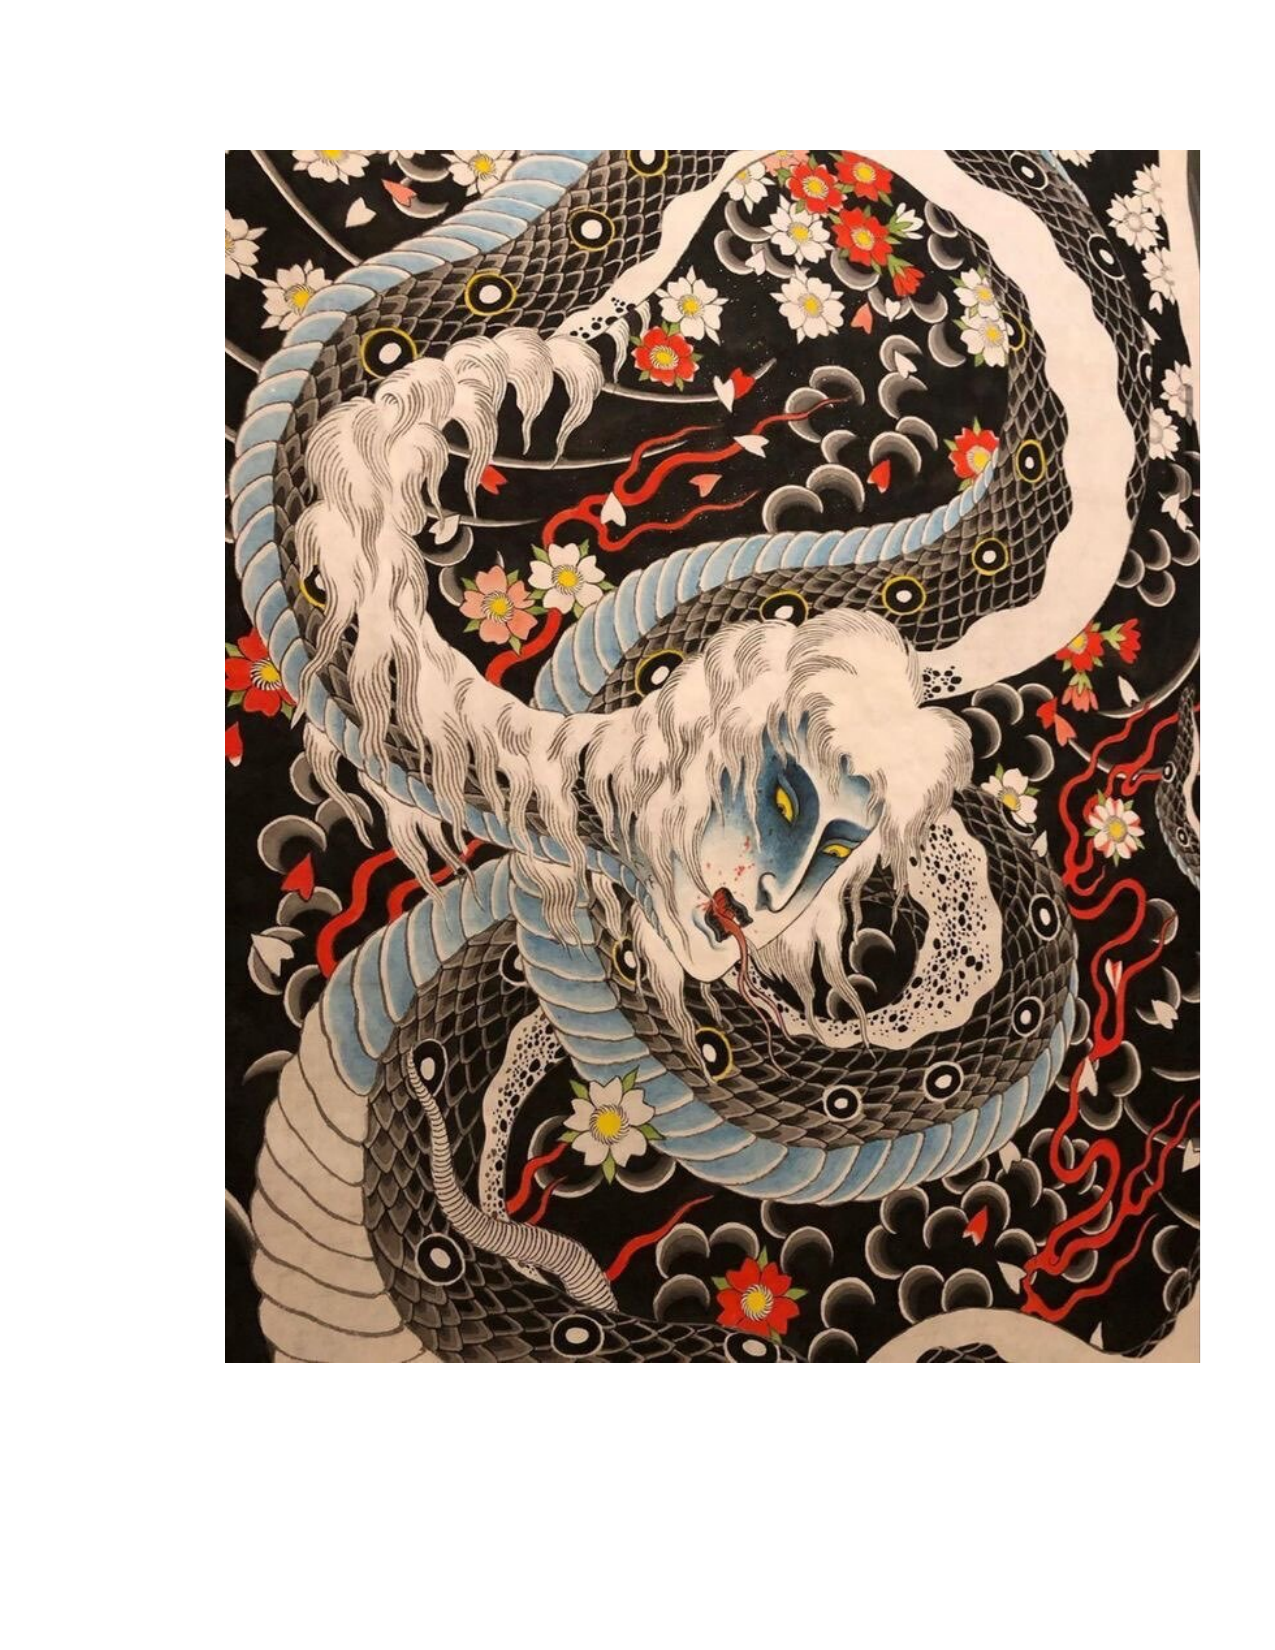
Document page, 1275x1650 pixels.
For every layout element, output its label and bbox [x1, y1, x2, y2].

picture [225, 150, 1200, 1363]
